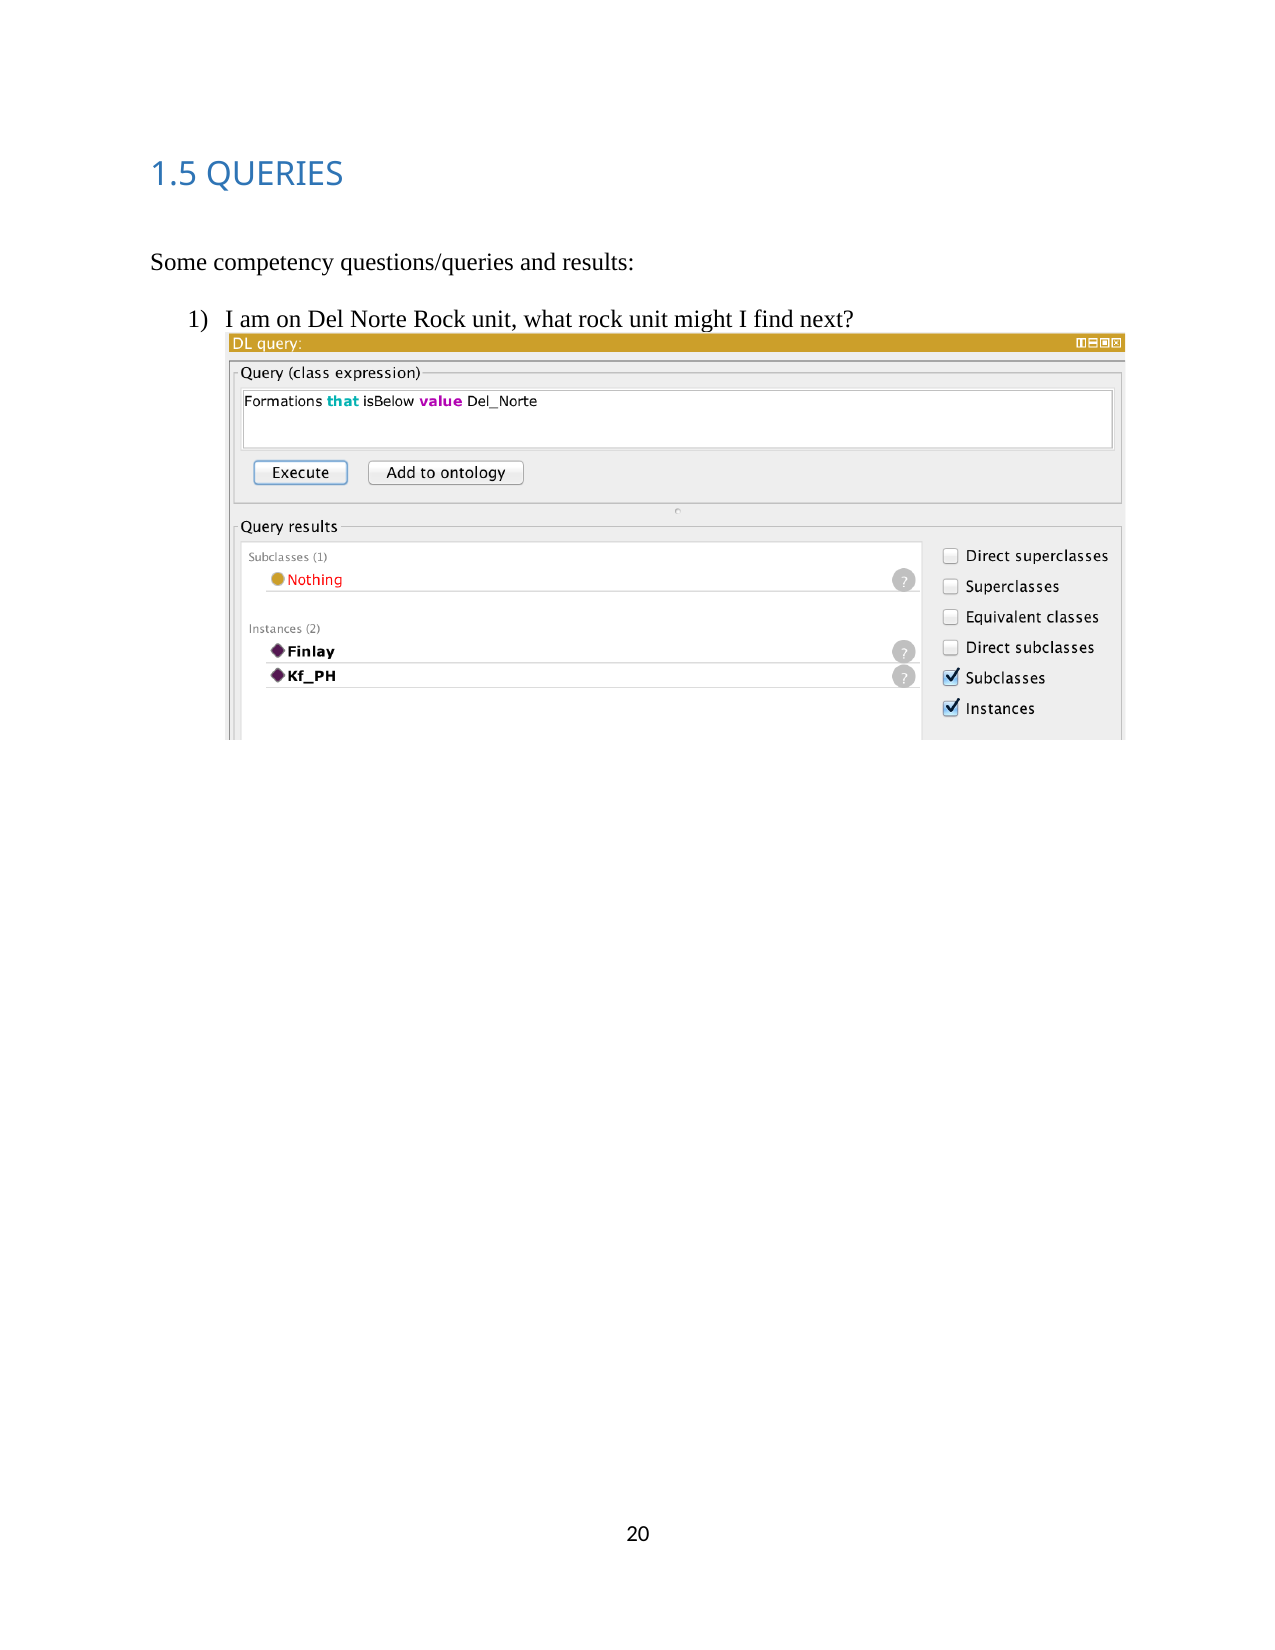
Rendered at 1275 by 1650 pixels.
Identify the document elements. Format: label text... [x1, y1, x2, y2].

text Some competency questions/queries and results: [150, 247, 1125, 275]
picture [225, 332, 1125, 740]
subtitle 1.5 QUERIES [150, 150, 1125, 195]
list I am on Del Norte Rock unit, what rock unit might I find next? [187, 304, 1125, 333]
